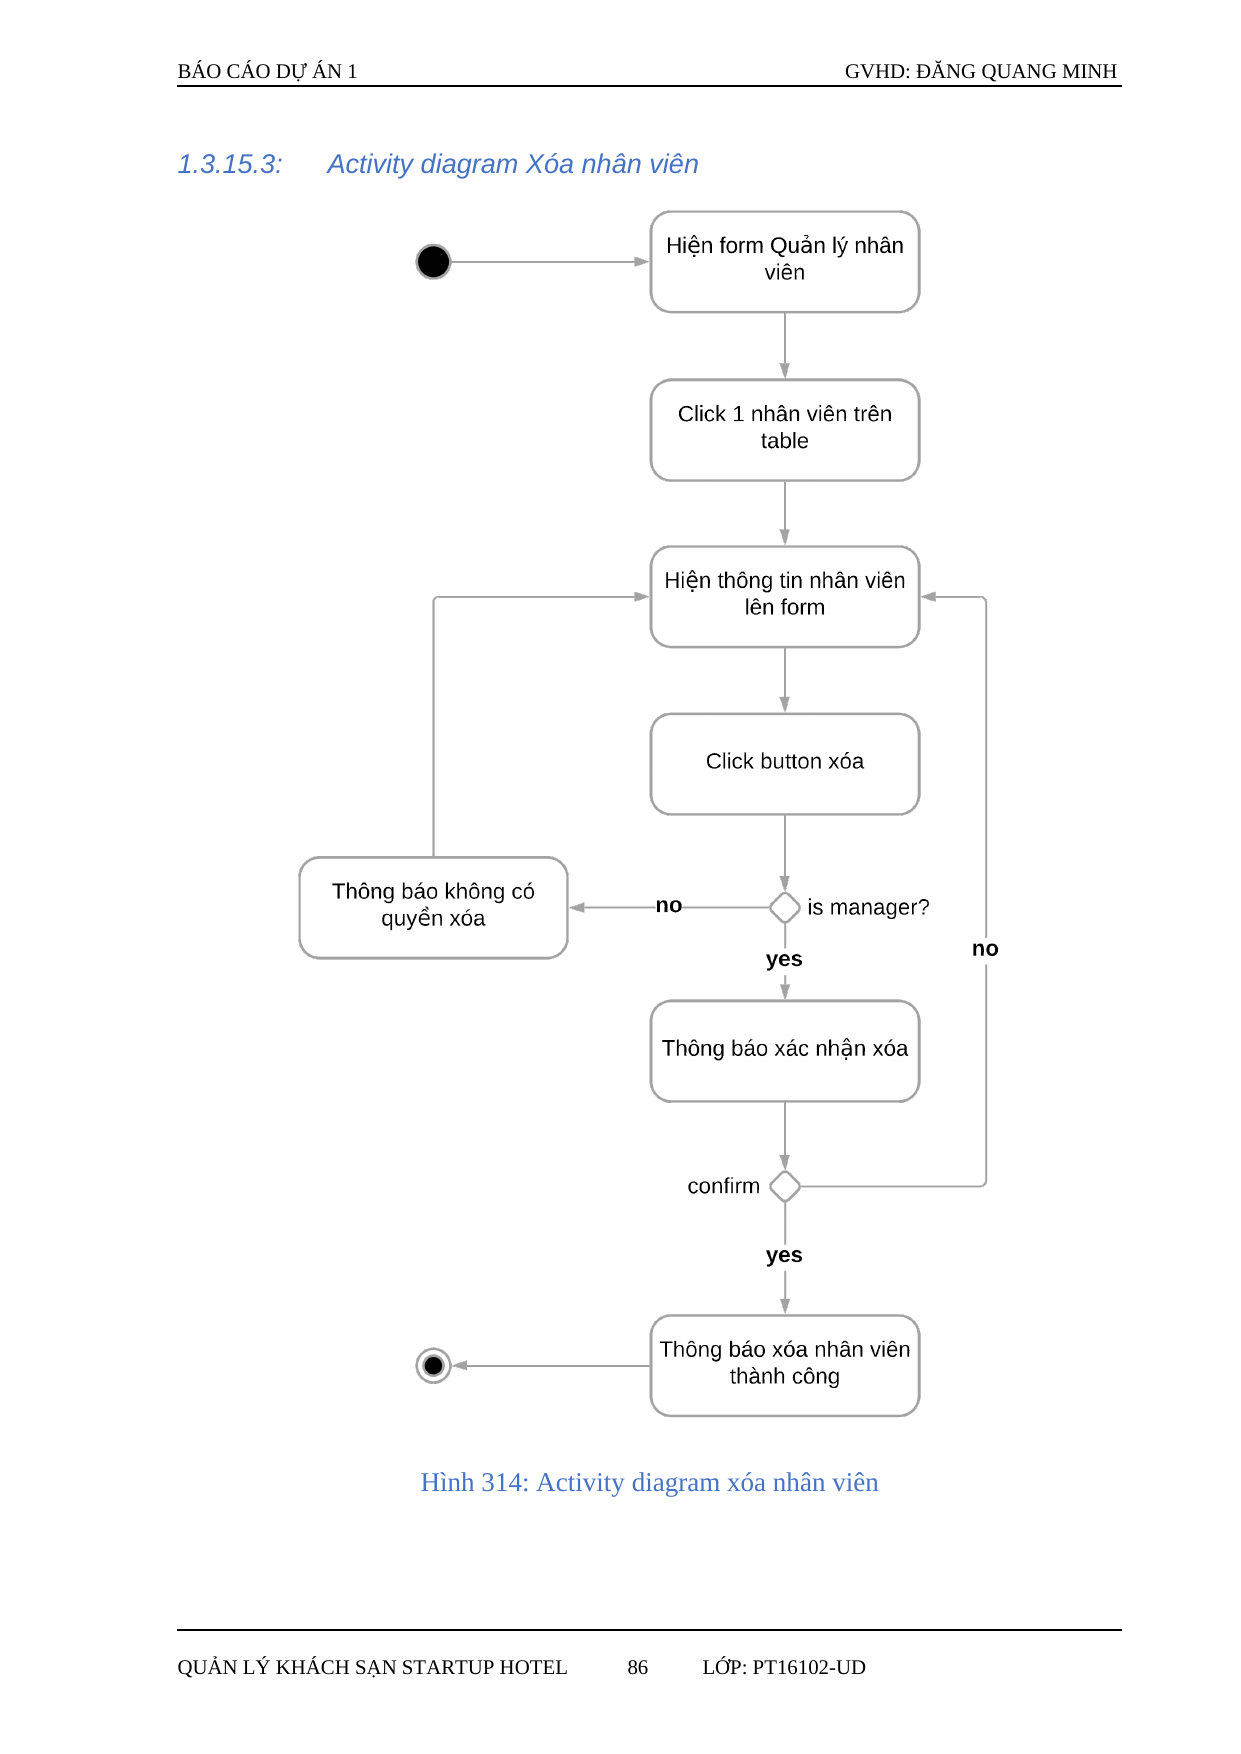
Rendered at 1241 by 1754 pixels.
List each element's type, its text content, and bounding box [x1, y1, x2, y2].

picture [266, 178, 1033, 1450]
subtitle Activity diagram Xóa nhân viên [177, 148, 1122, 179]
